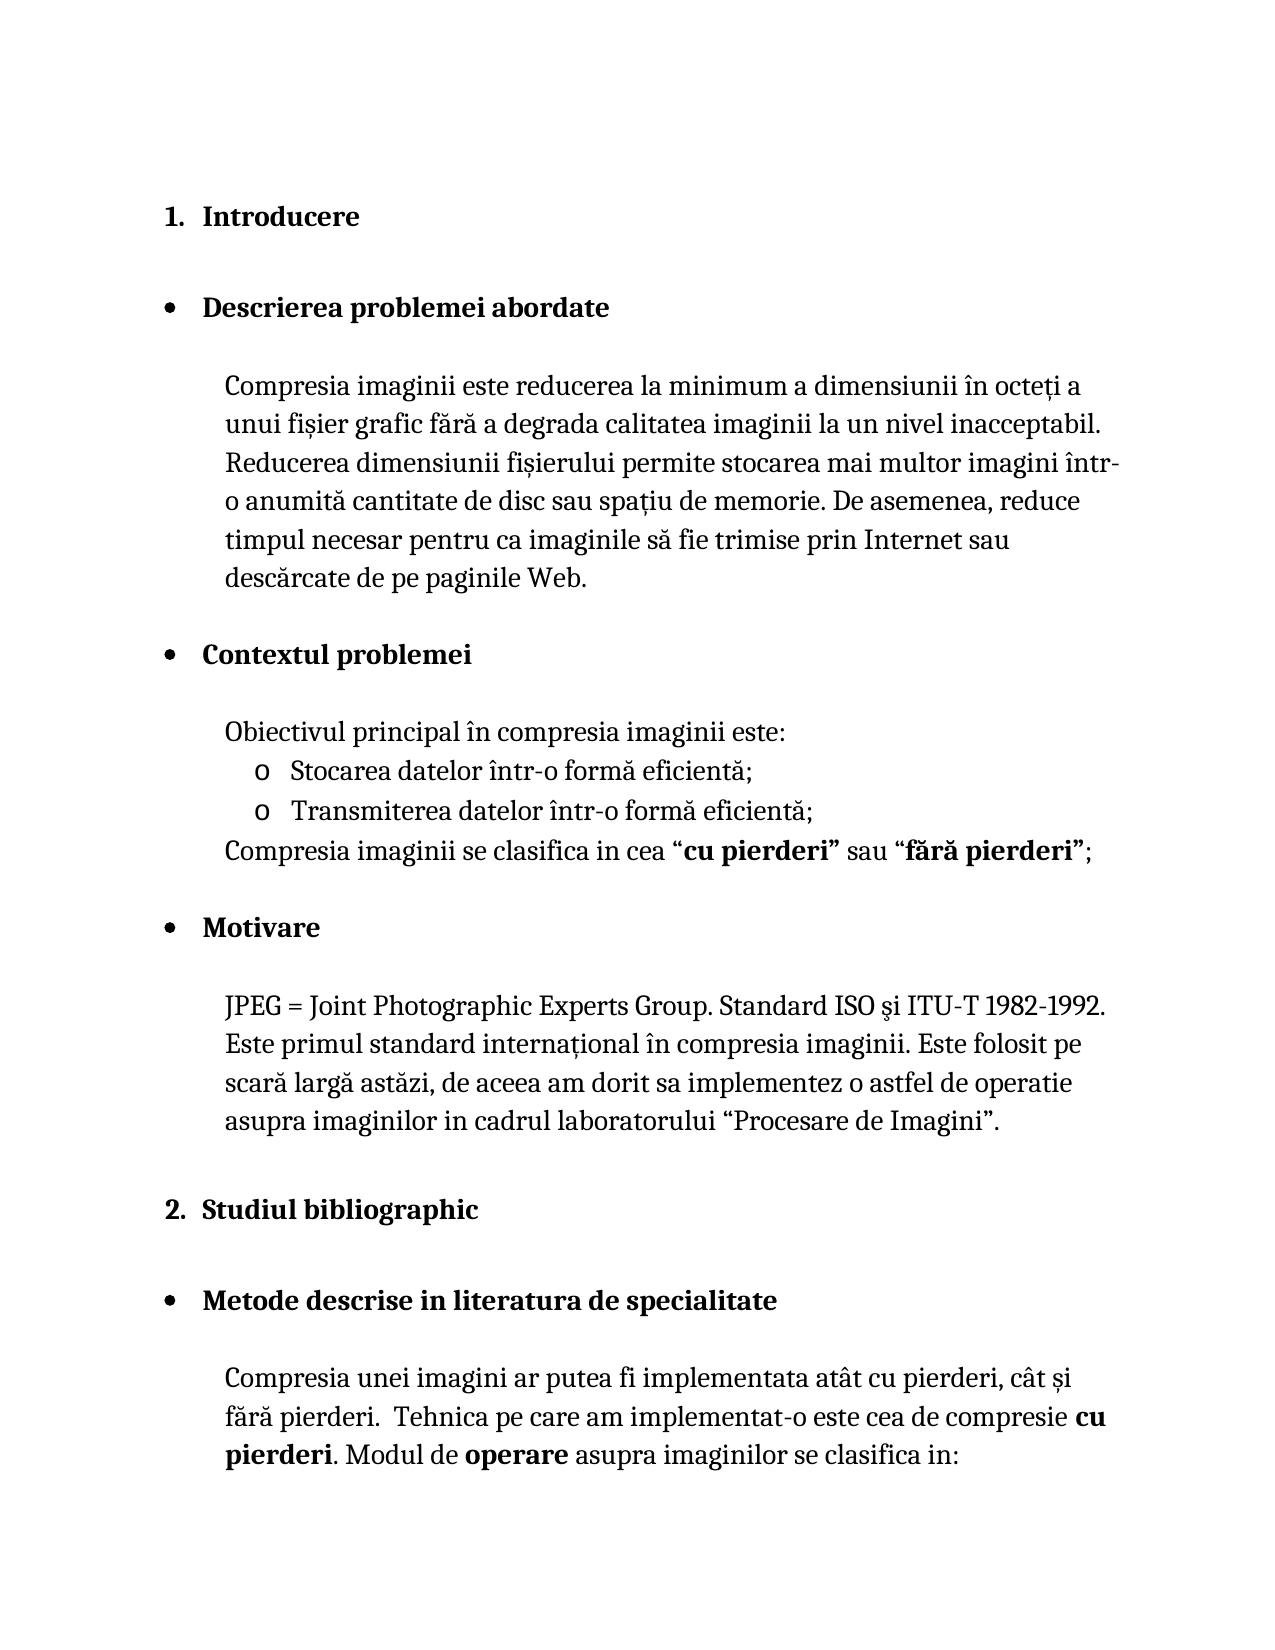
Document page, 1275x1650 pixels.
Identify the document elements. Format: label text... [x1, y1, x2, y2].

list Este primul standard internațional în compresia imaginii. Este folosit pe scară largă astăzi, de aceea am dorit sa implementez o astfel de operatie asupra imaginilor in cadrul laboratorului “Procesare de Imagini”. [225, 1027, 1125, 1138]
list Compresia imaginii este reducerea la minimum a dimensiunii în octeți a unui fișier grafic fără a degrada calitatea imaginii la un nivel inacceptabil. Reducerea dimensiunii fișierului permite stocarea mai multor imagini într-o anumită cantitate de disc sau spațiu de memorie. De asemenea, reduce timpul necesar pentru ca imaginile să fie trimise prin Internet sau descărcate de pe paginile Web. [225, 369, 1125, 595]
list Transmiterea datelor într-o formă eficientă; [253, 794, 1125, 829]
list Stocarea datelor într-o formă eficientă; [253, 754, 1125, 789]
list JPEG = Joint Photographic Experts Group. Standard ISO şi ITU-T 1982-1992. [225, 989, 1125, 1022]
list Compresia imaginii se clasifica in cea “cu pierderi” sau “fără pierderi”; [225, 834, 1125, 868]
list Compresia unei imagini ar putea fi implementata atât cu pierderi, cât și fără pierderi. Tehnica pe care am implementat-o este cea de compresie cu pierderi. Modul de operare asupra imaginilor se clasifica in: [225, 1361, 1125, 1472]
list Motivare [165, 912, 1125, 945]
list Obiectivul principal în compresia imaginii este: [225, 716, 1125, 749]
list Metode descrise in literatura de specialitate [165, 1284, 1125, 1318]
subtitle Introducere [165, 200, 1125, 233]
list Descrierea problemei abordate [165, 292, 1125, 325]
list Contextul problemei [165, 638, 1125, 672]
subtitle Studiul bibliographic [165, 1193, 1125, 1226]
